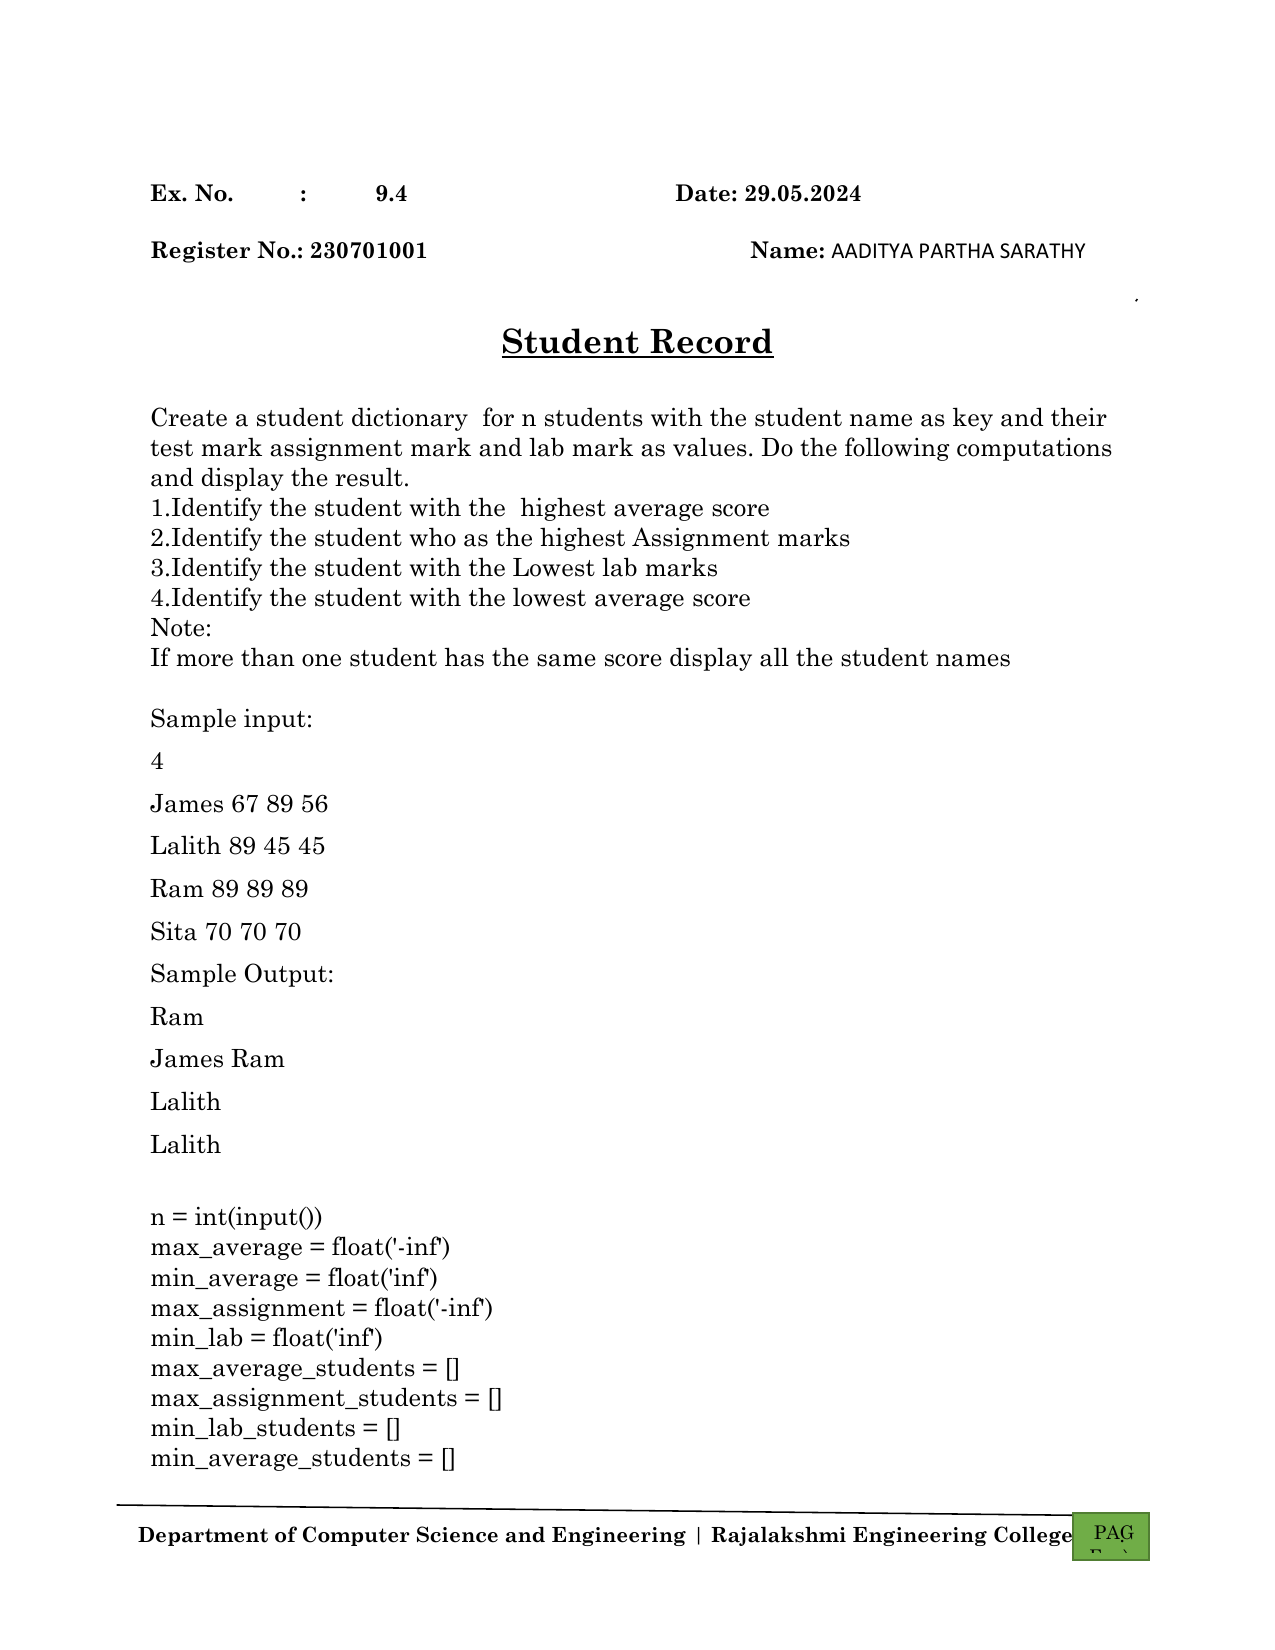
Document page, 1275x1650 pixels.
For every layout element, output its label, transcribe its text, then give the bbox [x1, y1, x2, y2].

text Ram 89 89 89 [150, 873, 1125, 903]
text max_assignment = float('-inf') [150, 1291, 1125, 1321]
text James 67 89 56 [150, 787, 1125, 818]
text Register No.: 230701001 Name: AADITYA PARTHA SARATHY [150, 236, 1125, 264]
text Lalith [150, 1086, 1125, 1116]
text max_assignment_students = [] [150, 1382, 1125, 1412]
text Lalith [150, 1128, 1125, 1158]
text Lalith 89 45 45 [150, 830, 1125, 860]
text min_lab_students = [] [150, 1412, 1125, 1442]
text If more than one student has the same score display all the student names [150, 642, 1125, 672]
text max_average_students = [] [150, 1352, 1125, 1382]
text Ram [150, 1001, 1125, 1031]
text Student Record [150, 321, 1125, 361]
text max_average = float('-inf') [150, 1231, 1125, 1261]
text Sita 70 70 70 [150, 915, 1125, 945]
text 4 [150, 745, 1125, 775]
text Sample Output: [150, 958, 1125, 988]
text Sample input: [150, 702, 1125, 732]
text 4.Identify the student with the lowest average score [150, 582, 1125, 612]
text 3.Identify the student with the Lowest lab marks [150, 552, 1125, 582]
text 2.Identify the student who as the highest Assignment marks [150, 522, 1125, 552]
text 1.Identify the student with the highest average score [150, 492, 1125, 522]
text min_average = float('inf') [150, 1261, 1125, 1291]
text Note: [150, 612, 1125, 642]
text n = int(input()) [150, 1201, 1125, 1231]
text min_lab = float('inf') [150, 1321, 1125, 1352]
text min_average_students = [] [150, 1442, 1125, 1472]
text Ex. No. : 9.4 Date: 29.05.2024 [150, 179, 1125, 207]
text James Ram [150, 1043, 1125, 1073]
text Create a student dictionary for n students with the student name as key and their test mark assignment mark and lab mark as values. Do the following computations and display the result. [150, 401, 1125, 492]
